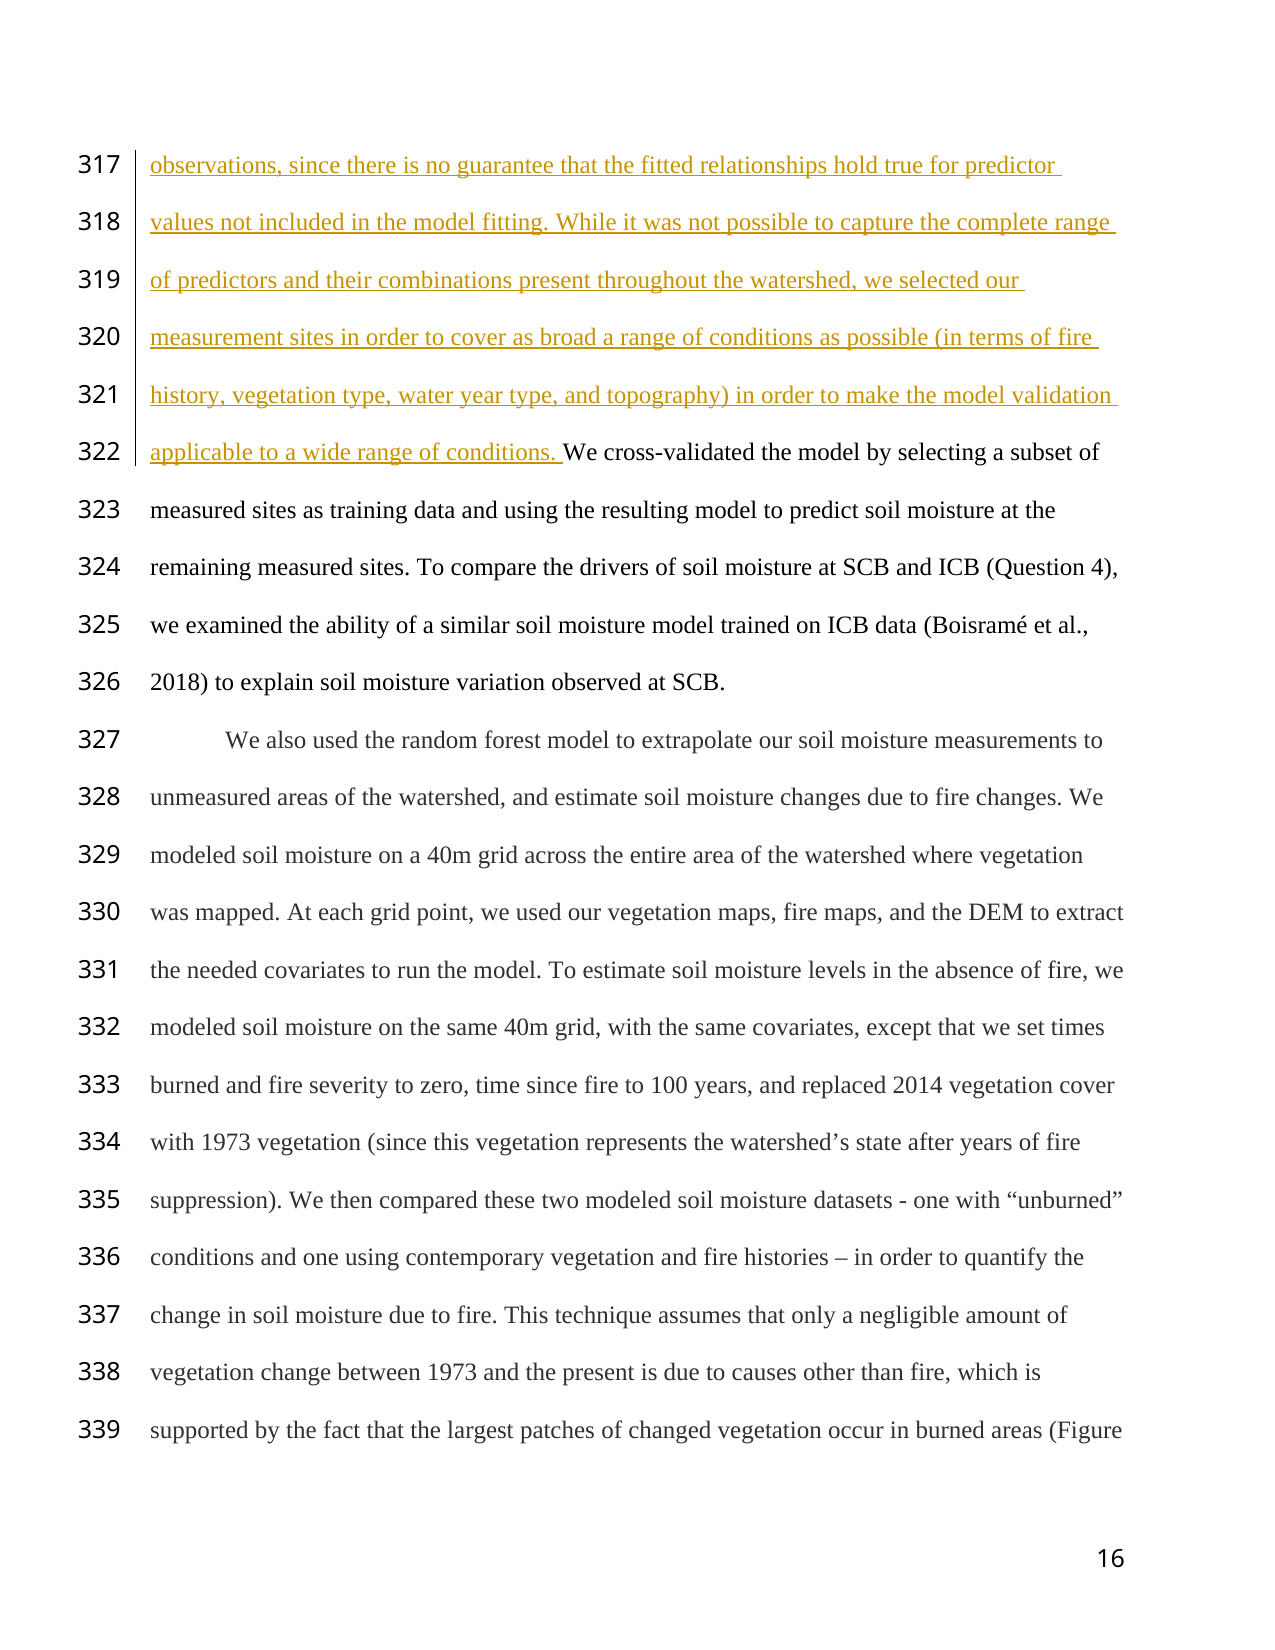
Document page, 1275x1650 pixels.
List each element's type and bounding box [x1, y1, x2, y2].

text [150, 150, 1125, 696]
text [150, 725, 1125, 1444]
